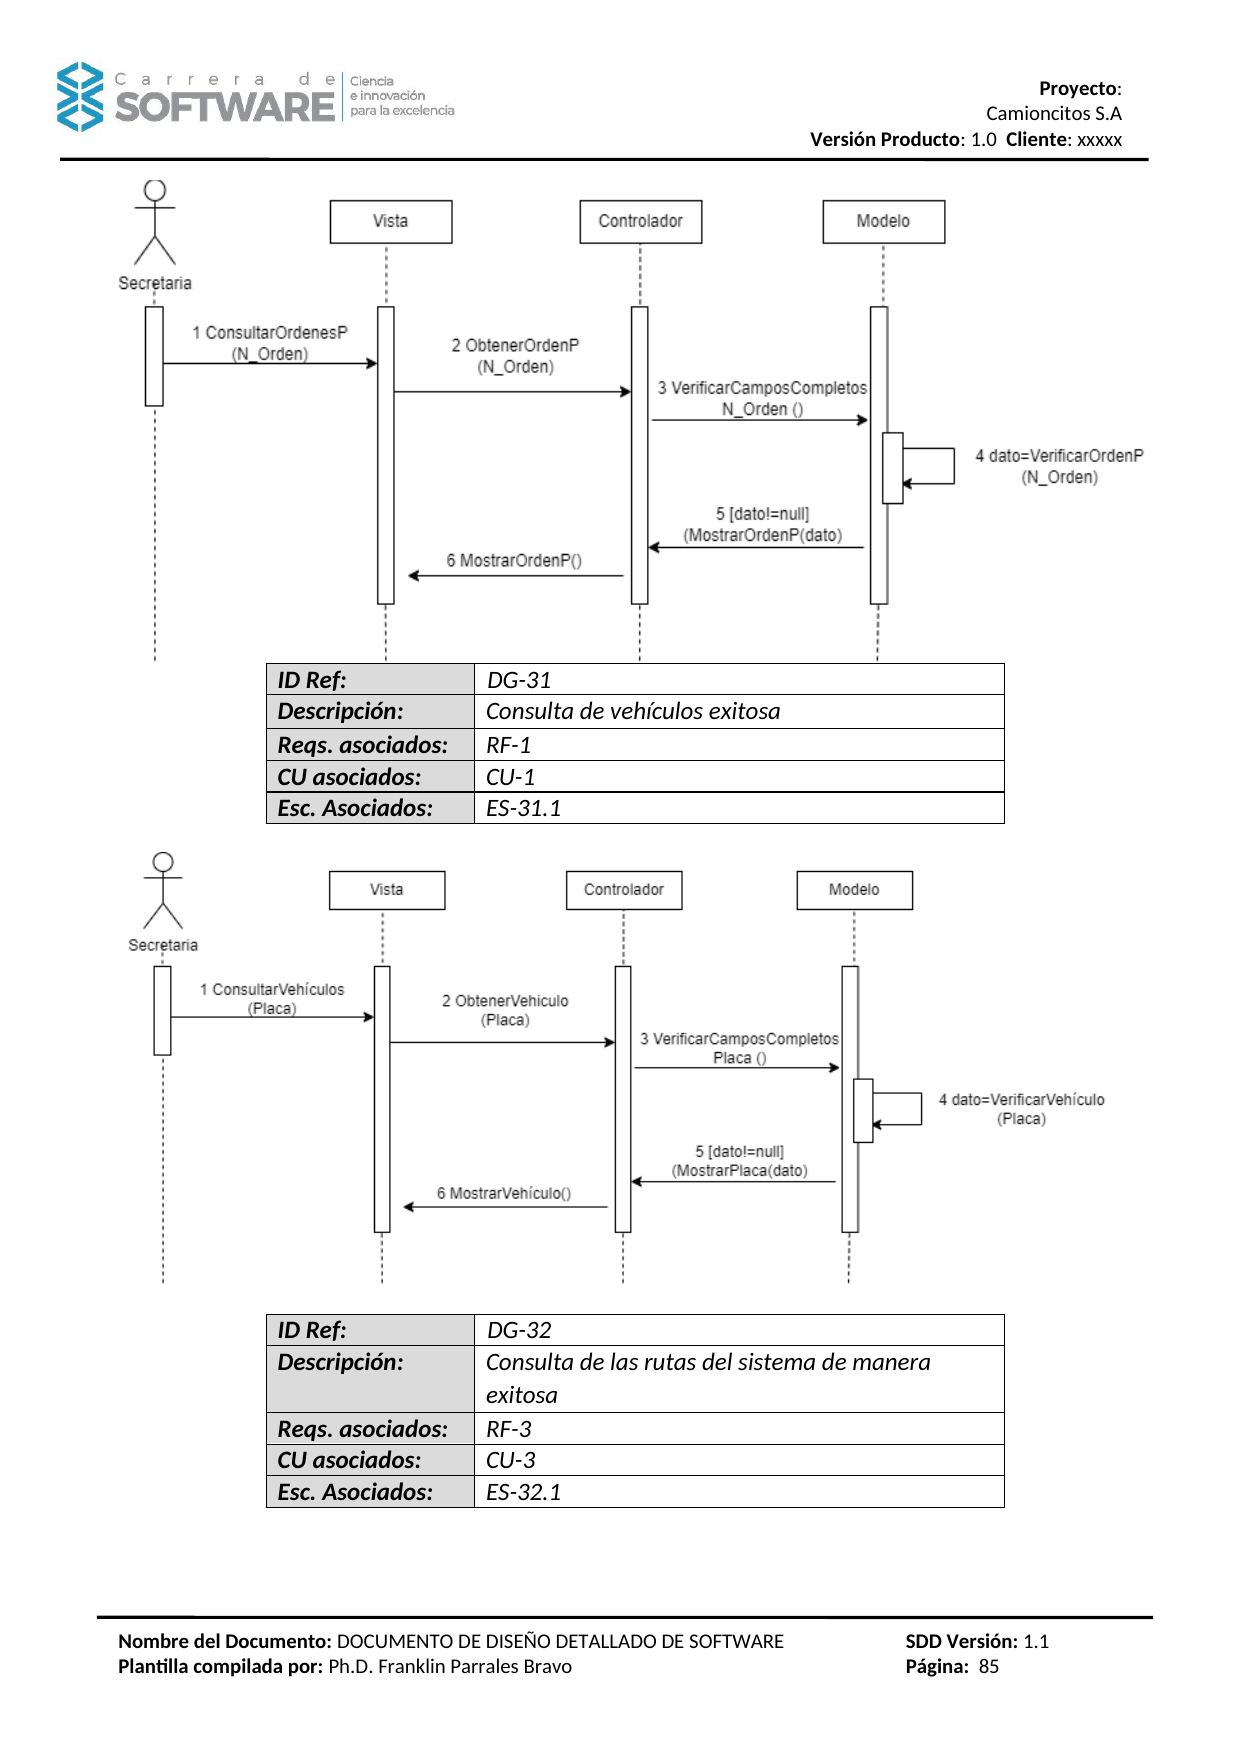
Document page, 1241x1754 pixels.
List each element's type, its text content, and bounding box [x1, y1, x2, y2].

table_cell CU asociados: [267, 1445, 474, 1475]
picture [128, 852, 1112, 1285]
table_header DG-32 [475, 1315, 1004, 1345]
table_cell Esc. Asociados: [267, 1476, 474, 1507]
table_header ID Ref: [267, 664, 474, 694]
table_cell Reqs. asociados: [267, 1413, 474, 1443]
table_cell Reqs. asociados: [267, 729, 474, 760]
table_cell Descripción: [267, 1346, 474, 1412]
table_cell ES-32.1 [475, 1476, 1004, 1507]
table_header DG-31 [475, 664, 1004, 694]
table_cell Esc. Asociados: [267, 793, 474, 823]
table_cell Descripción: [267, 695, 474, 728]
table_cell CU-3 [475, 1445, 1004, 1475]
table_cell CU-1 [475, 761, 1004, 791]
picture [118, 180, 1155, 663]
table_cell CU asociados: [267, 761, 474, 791]
table_cell RF-1 [475, 729, 1004, 760]
table_cell RF-3 [475, 1413, 1004, 1443]
picture [46, 46, 461, 154]
table_cell ES-31.1 [475, 793, 1004, 823]
table_cell Consulta de vehículos exitosa [475, 695, 1004, 728]
table_cell Consulta de las rutas del sistema de manera exitosa [475, 1346, 1004, 1412]
table_header ID Ref: [267, 1315, 474, 1345]
